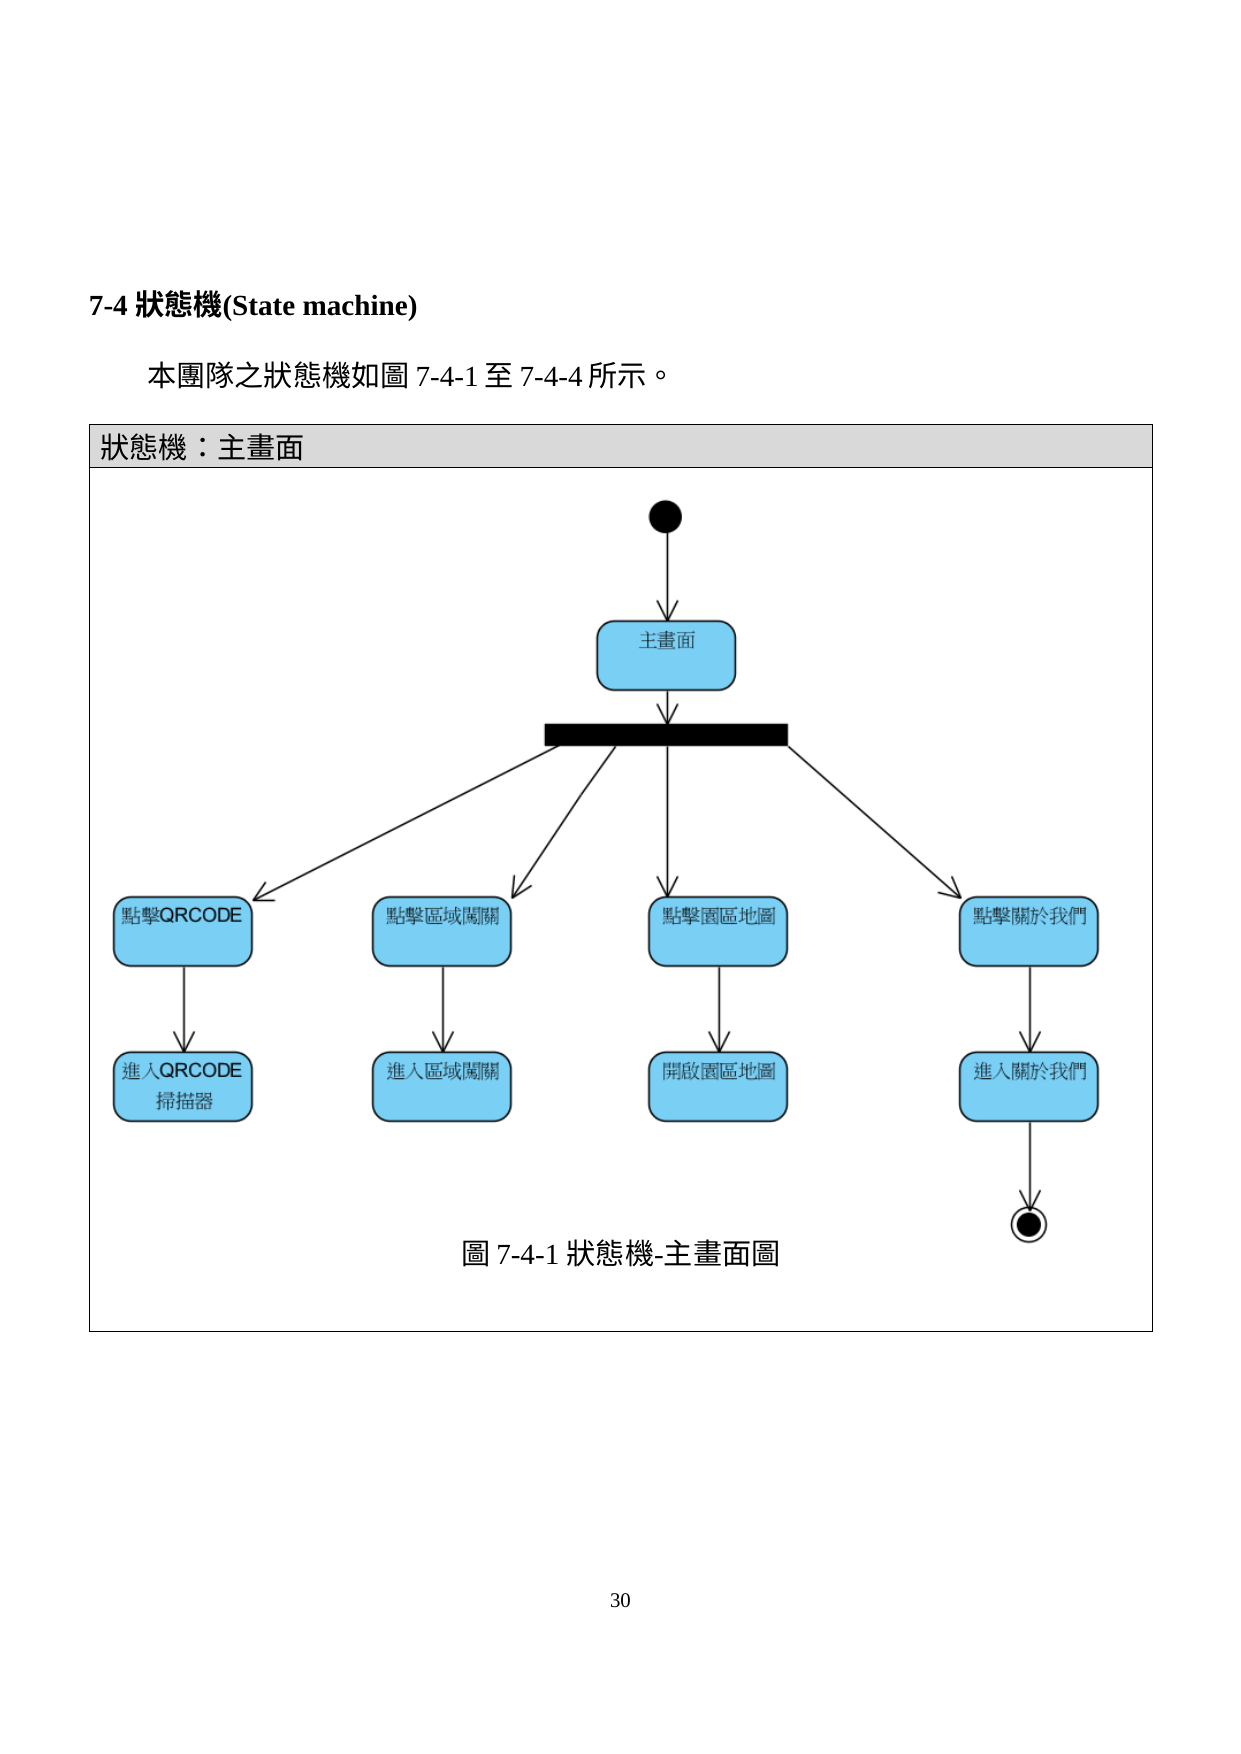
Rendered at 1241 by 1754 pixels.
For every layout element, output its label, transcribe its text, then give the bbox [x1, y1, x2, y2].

table_cell 圖7-4-1 狀態機-主畫面圖 [90, 468, 1152, 1331]
text 7-4 狀態機(State machine) [89, 281, 1152, 323]
text 本團隊之狀態機如圖7-4-1至7-4-4所示。 [89, 352, 1152, 395]
table_header 狀態機：主畫面 [90, 425, 1152, 467]
